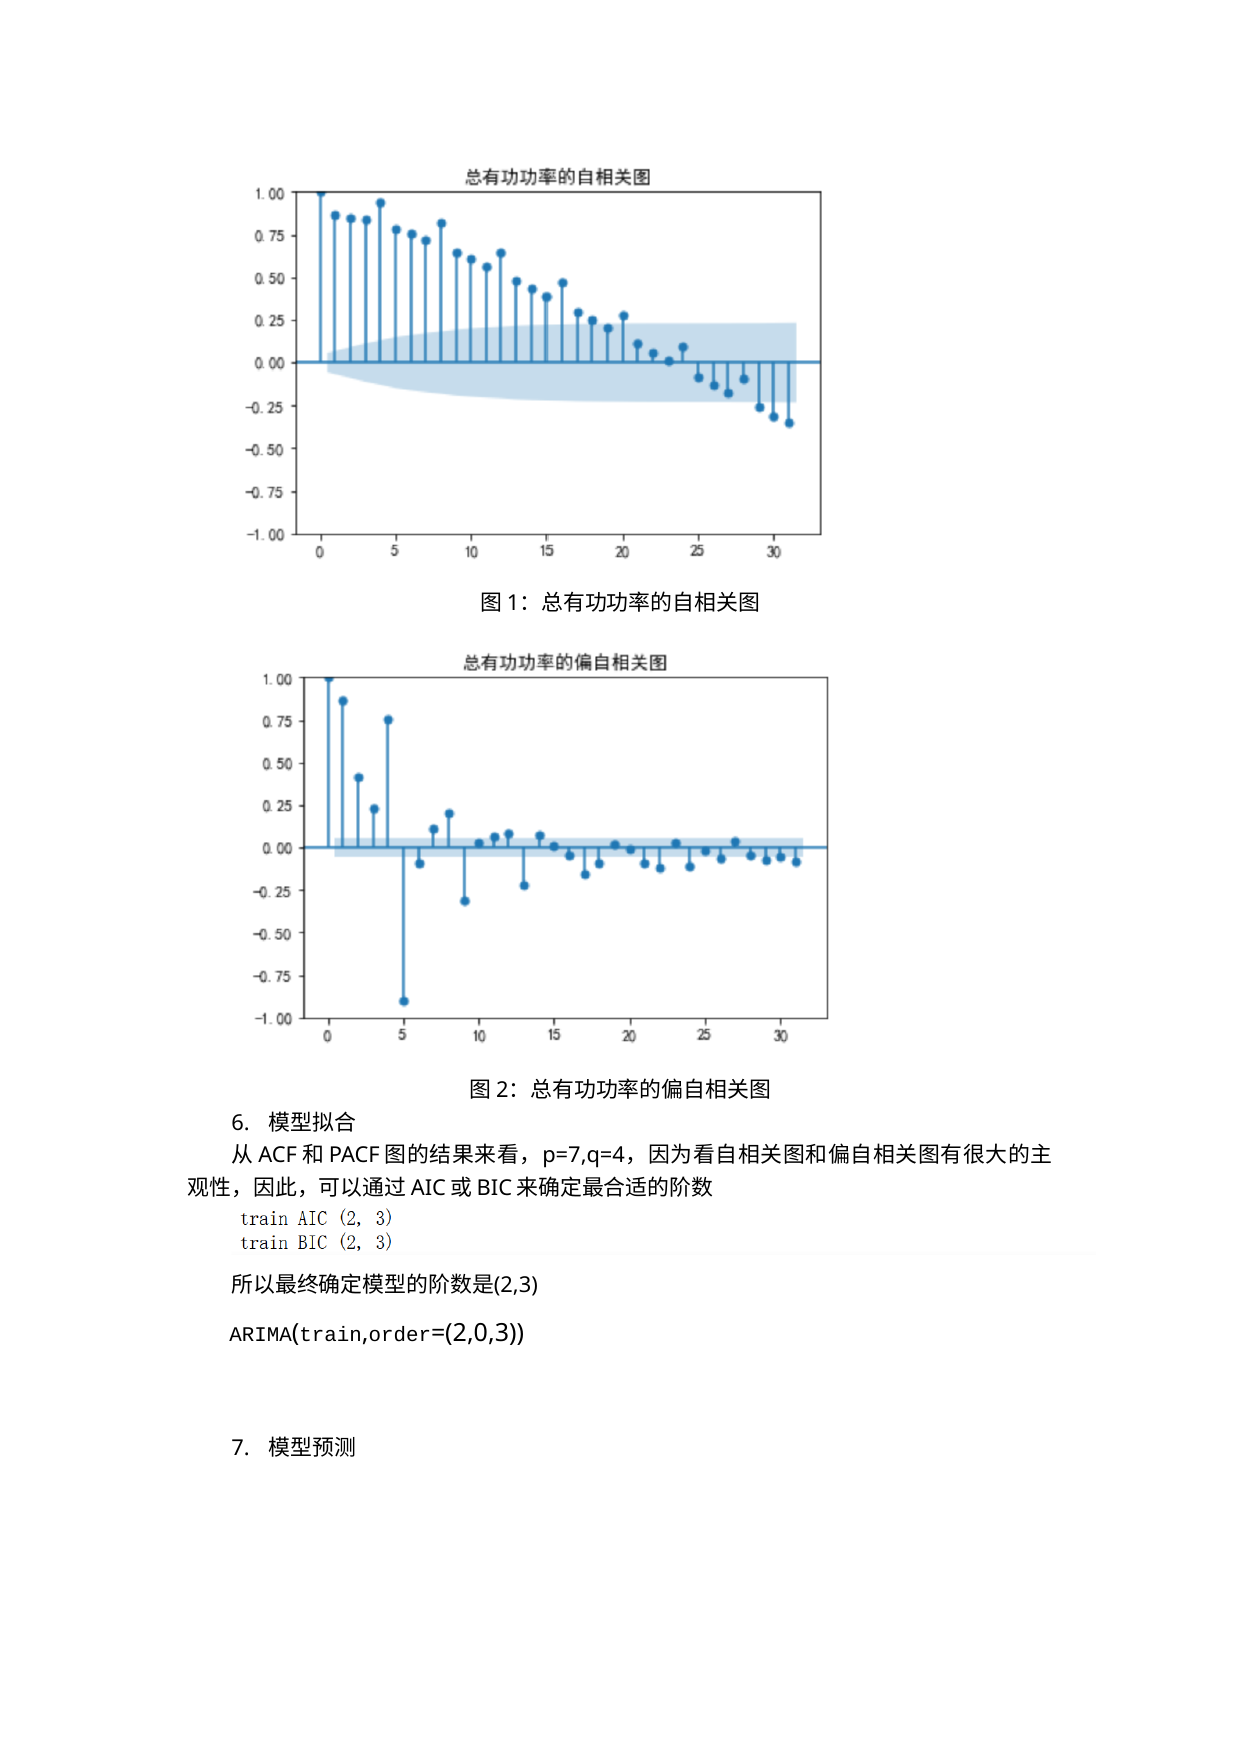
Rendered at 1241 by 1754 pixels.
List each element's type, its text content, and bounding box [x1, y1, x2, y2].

list 模型拟合 [231, 1104, 1053, 1137]
picture [231, 1202, 1097, 1255]
text 从ACF和PACF图的结果来看，p=7,q=4，因为看自相关图和偏自相关图有很大的主观性，因此，可以通过AIC或BIC来确定最合适的阶数 [187, 1137, 1053, 1202]
text ARIMA(train,order=(2,0,3)) [187, 1299, 1053, 1364]
text 图1：总有功功率的自相关图 [187, 584, 1053, 617]
list 模型预测 [231, 1429, 1053, 1462]
text 图2：总有功功率的偏自相关图 [187, 1072, 1053, 1104]
picture [231, 162, 861, 578]
text 所以最终确定模型的阶数是(2,3) [187, 1267, 1053, 1299]
picture [231, 649, 953, 1062]
